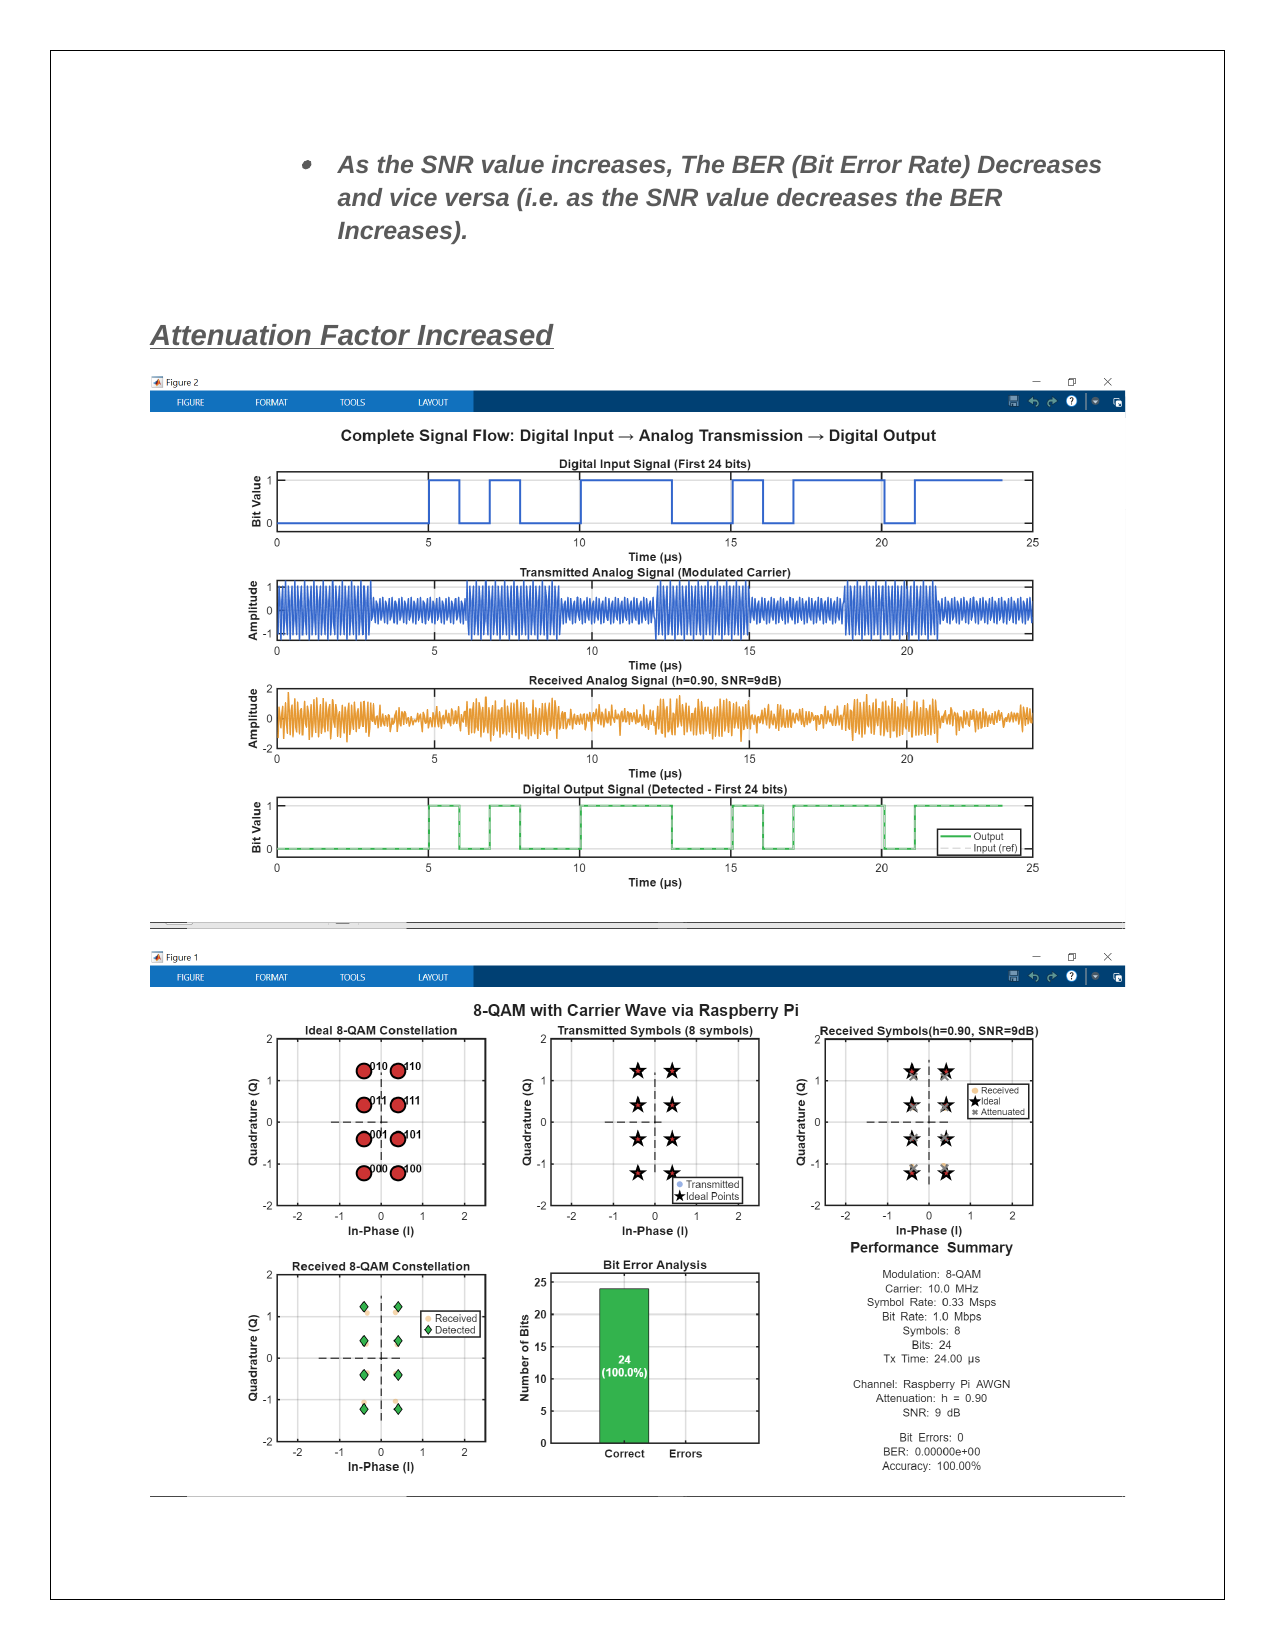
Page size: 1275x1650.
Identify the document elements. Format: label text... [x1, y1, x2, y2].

picture [150, 374, 1125, 929]
text Attenuation Factor Increased [150, 318, 1125, 352]
picture [150, 948, 1125, 1497]
list As the SNR value increases, The BER (Bit Error Rate) Decreases and vice versa (i.e. as the SNR value decreases the BER Increases). [300, 150, 1125, 245]
